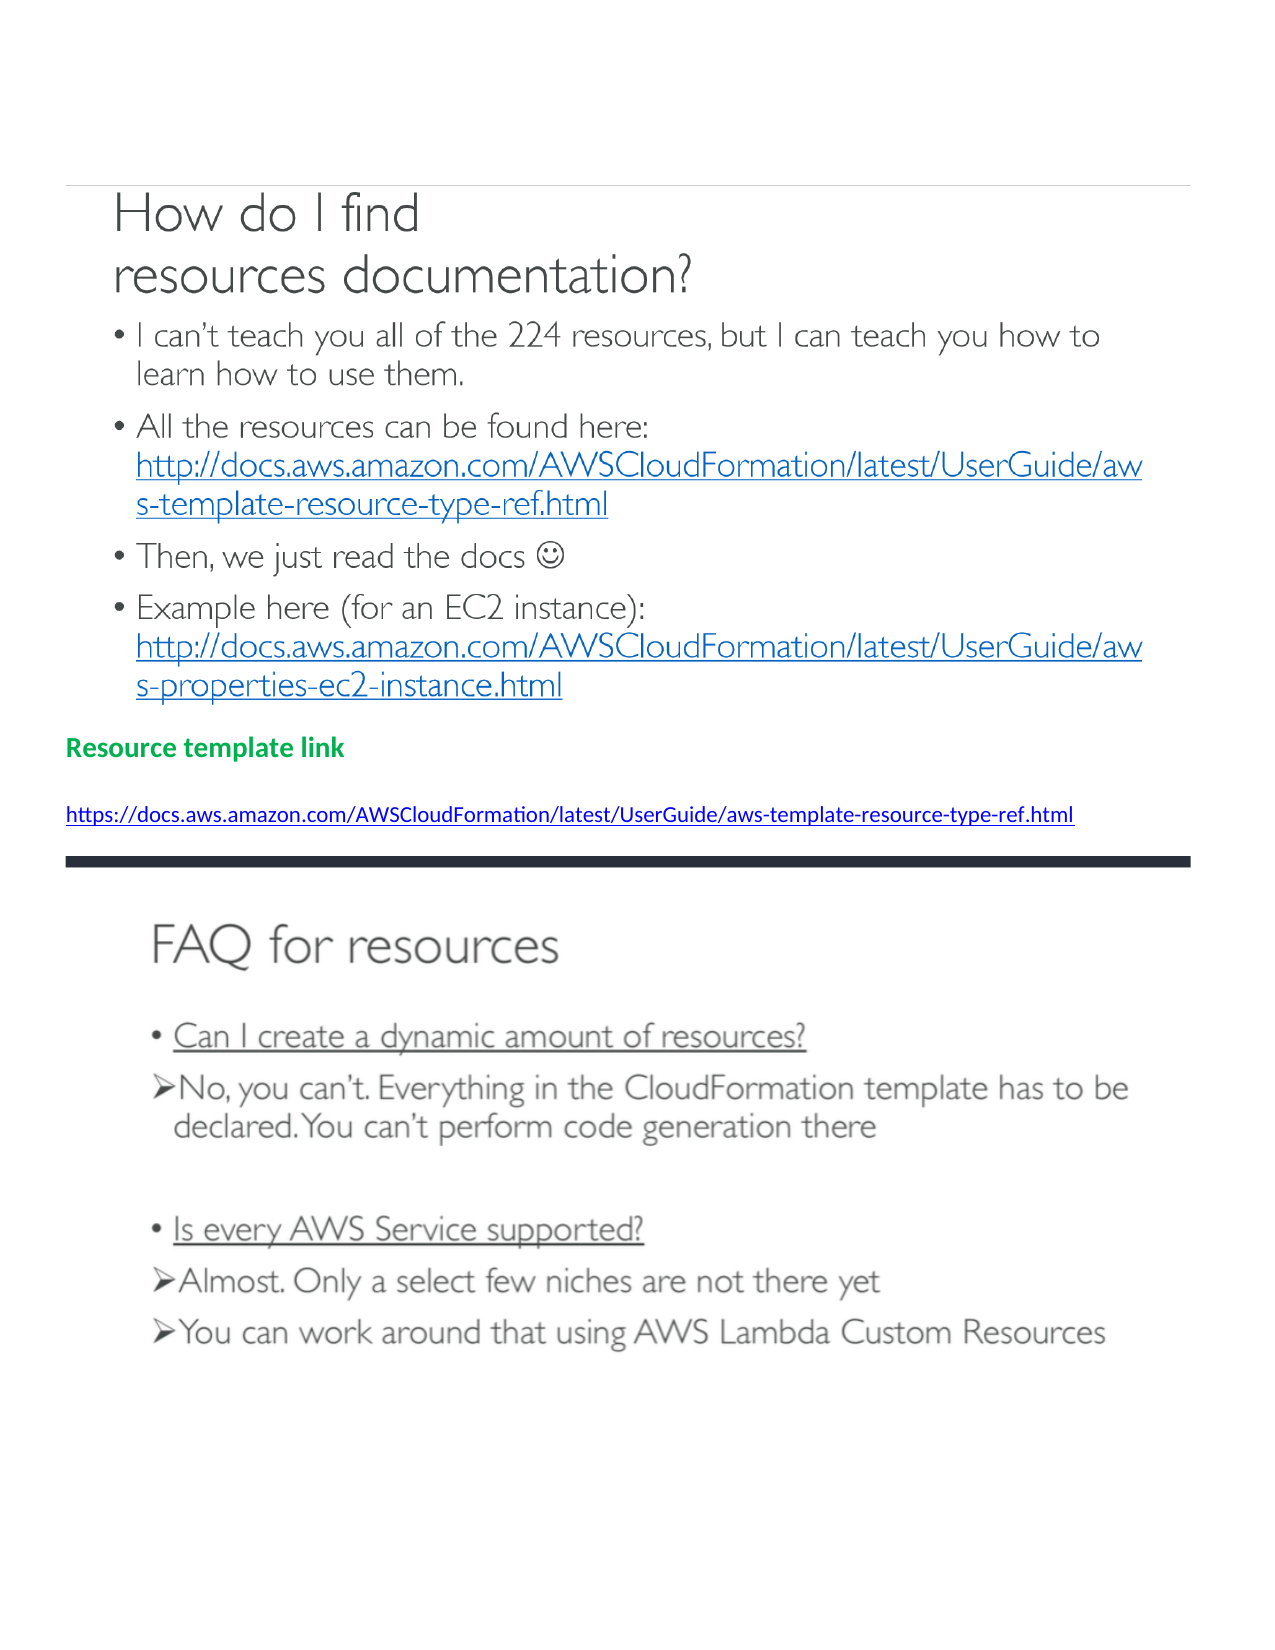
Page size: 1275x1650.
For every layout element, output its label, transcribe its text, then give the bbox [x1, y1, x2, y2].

text Resource template link [66, 730, 1125, 765]
text https://docs.aws.amazon.com/AWSCloudFormation/latest/UserGuide/aws-template-resource-type-ref.html [66, 801, 1125, 829]
picture [65, 185, 1191, 730]
picture [65, 856, 1191, 1457]
